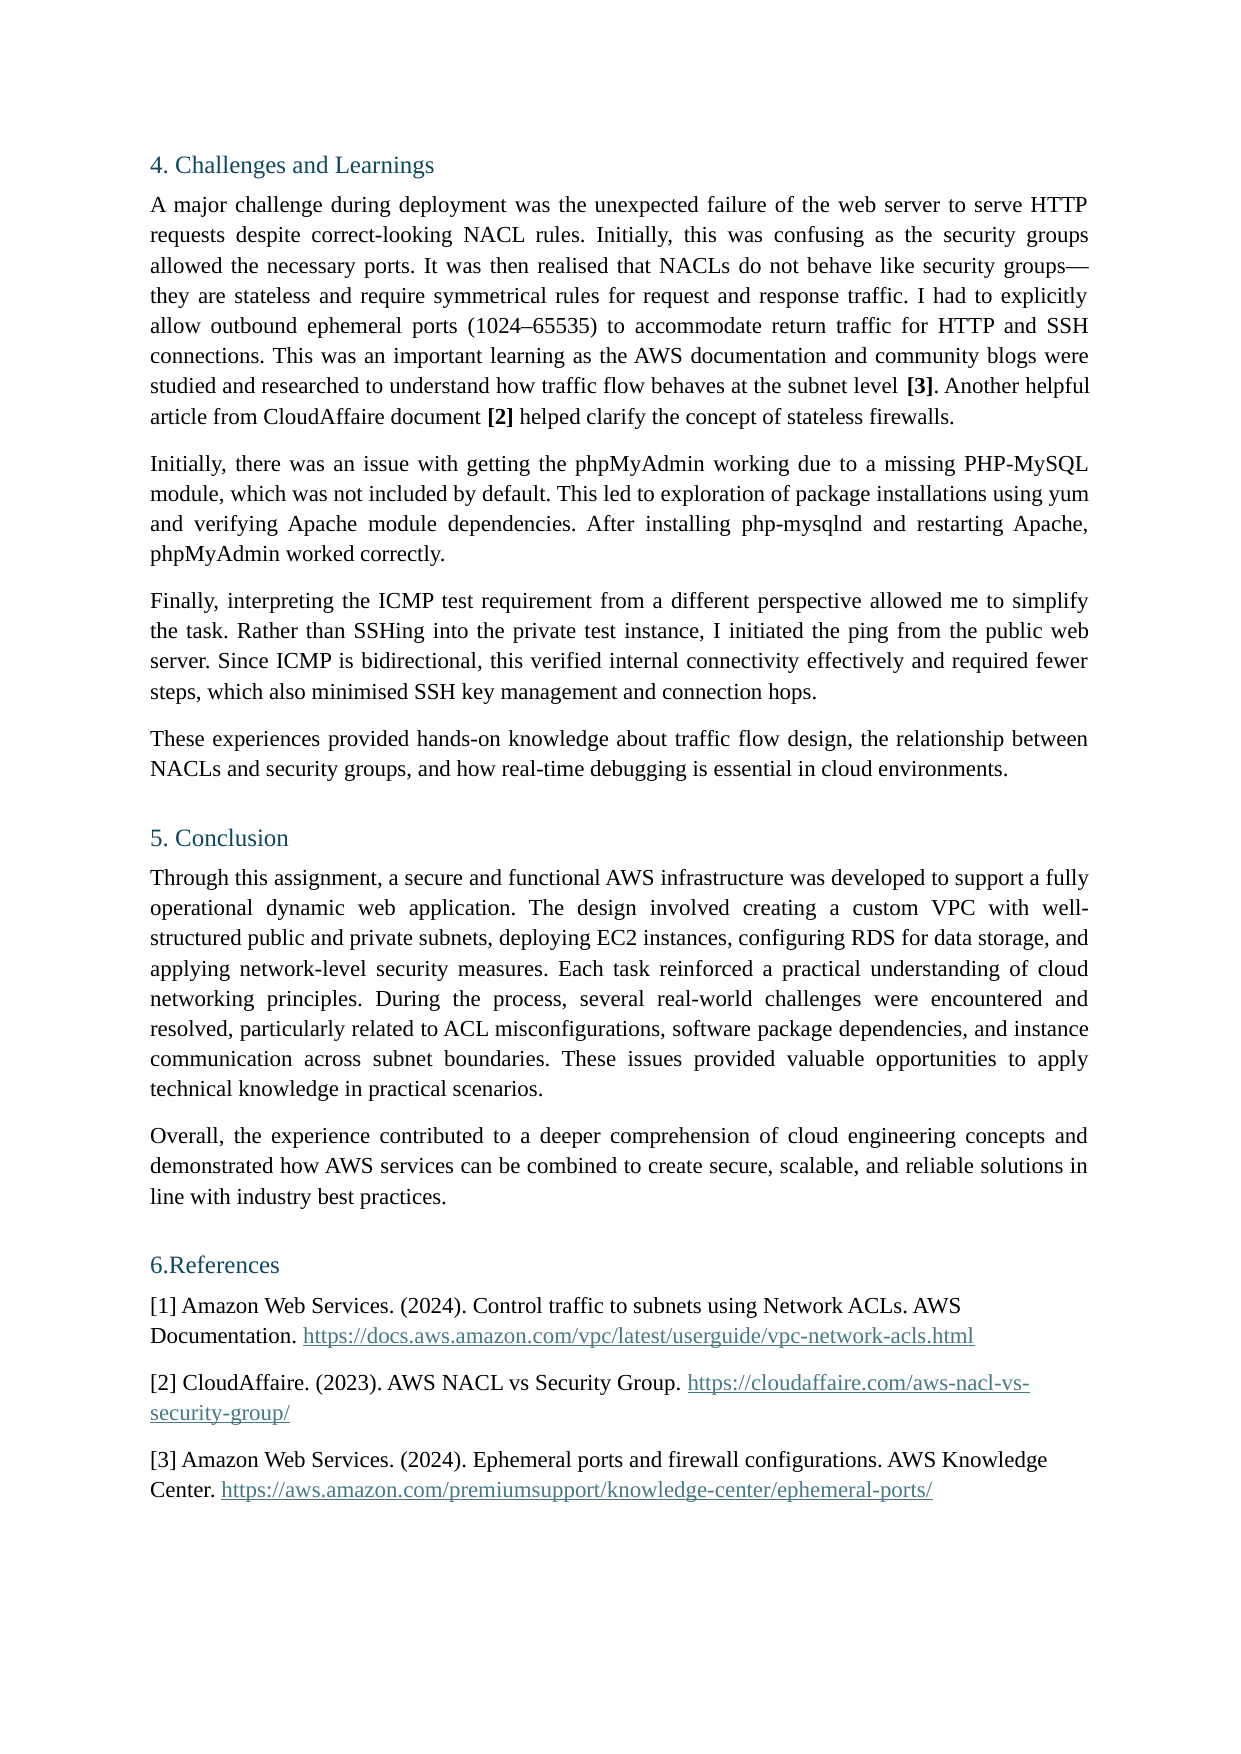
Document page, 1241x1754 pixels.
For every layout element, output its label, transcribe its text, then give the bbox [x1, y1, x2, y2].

text Initially, there was an issue with getting the phpMyAdmin working due to a missing PHP-MySQL module, which was not included by default. This led to exploration of package installations using yum and verifying Apache module dependencies. After installing php-mysqlnd and restarting Apache, phpMyAdmin worked correctly. [150, 450, 1090, 567]
text Overall, the experience contributed to a deeper comprehension of cloud engineering concepts and demonstrated how AWS services can be combined to create secure, scalable, and reliable solutions in line with industry best practices. [150, 1122, 1090, 1209]
text Finally, interpreting the ICMP test requirement from a different perspective allowed me to simplify the task. Rather than SSHing into the private test instance, I initiated the ping from the public web server. Since ICMP is bidirectional, this verified internal connectivity effectively and required fewer steps, which also minimised SSH key management and connection hops. [150, 587, 1090, 704]
text Through this assignment, a secure and functional AWS infrastructure was developed to support a fully operational dynamic web application. The design involved creating a custom VPC with well-structured public and private subnets, deploying EC2 instances, configuring RDS for data storage, and applying network-level security measures. Each task reinforced a practical understanding of cloud networking principles. During the process, several real-world challenges were encountered and resolved, particularly related to ACL misconfigurations, software package dependencies, and instance communication across subnet boundaries. These issues provided valuable opportunities to apply technical knowledge in practical scenarios. [150, 864, 1090, 1102]
subtitle 5. Conclusion [150, 823, 1090, 851]
text [3] Amazon Web Services. (2024). Ephemeral ports and firewall configurations. AWS Knowledge Center. https://aws.amazon.com/premiumsupport/knowledge-center/ephemeral-ports/ [150, 1446, 1090, 1502]
text [1] Amazon Web Services. (2024). Control traffic to subnets using Network ACLs. AWS Documentation. https://docs.aws.amazon.com/vpc/latest/userguide/vpc-network-acls.html [150, 1292, 1090, 1348]
text These experiences provided hands-on knowledge about traffic flow design, the relationship between NACLs and security groups, and how real-time debugging is essential in cloud environments. [150, 725, 1090, 781]
text [2] CloudAffaire. (2023). AWS NACL vs Security Group. https://cloudaffaire.com/aws-nacl-vs-security-group/ [150, 1369, 1090, 1425]
subtitle 6.References [150, 1250, 1090, 1279]
text A major challenge during deployment was the unexpected failure of the web server to serve HTTP requests despite correct-looking NACL rules. Initially, this was confusing as the security groups allowed the necessary ports. It was then realised that NACLs do not behave like security groups—they are stateless and require symmetrical rules for request and response traffic. I had to explicitly allow outbound ephemeral ports (1024–65535) to accommodate return traffic for HTTP and SSH connections. This was an important learning as the AWS documentation and community blogs were studied and researched to understand how traffic flow behaves at the subnet level [3]. Another helpful article from CloudAffaire document [2] helped clarify the concept of stateless firewalls. [150, 191, 1090, 429]
subtitle 4. Challenges and Learnings [150, 150, 1090, 179]
